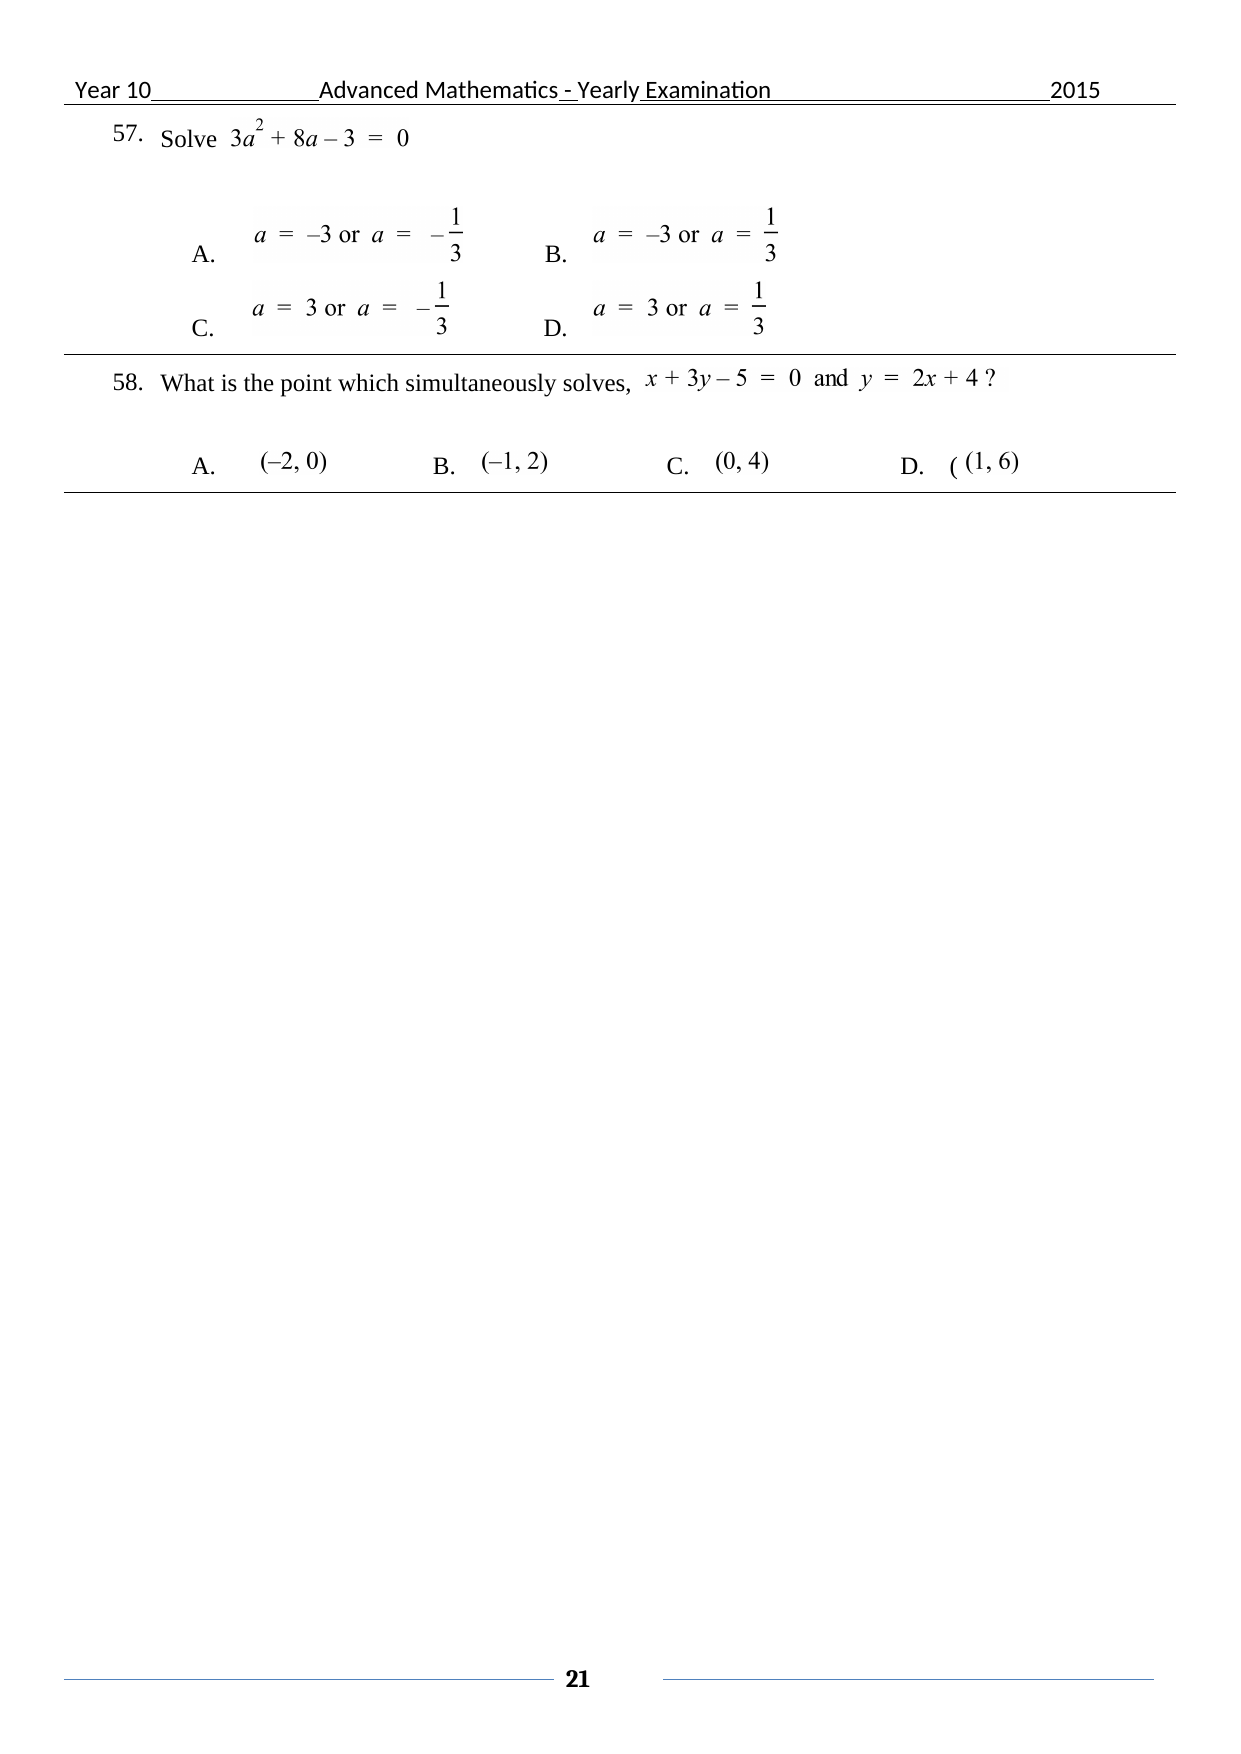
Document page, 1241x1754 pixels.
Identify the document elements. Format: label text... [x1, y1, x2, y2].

picture [251, 280, 450, 336]
picture [714, 450, 769, 475]
table_cell Solve A. B. C. D. [149, 105, 1176, 354]
table_cell What is the point which simultaneously solves, A. B. C. D. ( [149, 355, 1176, 492]
table_cell [64, 105, 149, 354]
table_cell [64, 355, 149, 492]
picture [592, 280, 767, 336]
picture [592, 206, 779, 263]
picture [644, 367, 1009, 392]
picture [964, 450, 1019, 475]
picture [253, 206, 464, 263]
picture [229, 117, 410, 148]
picture [259, 450, 327, 475]
picture [480, 450, 548, 475]
